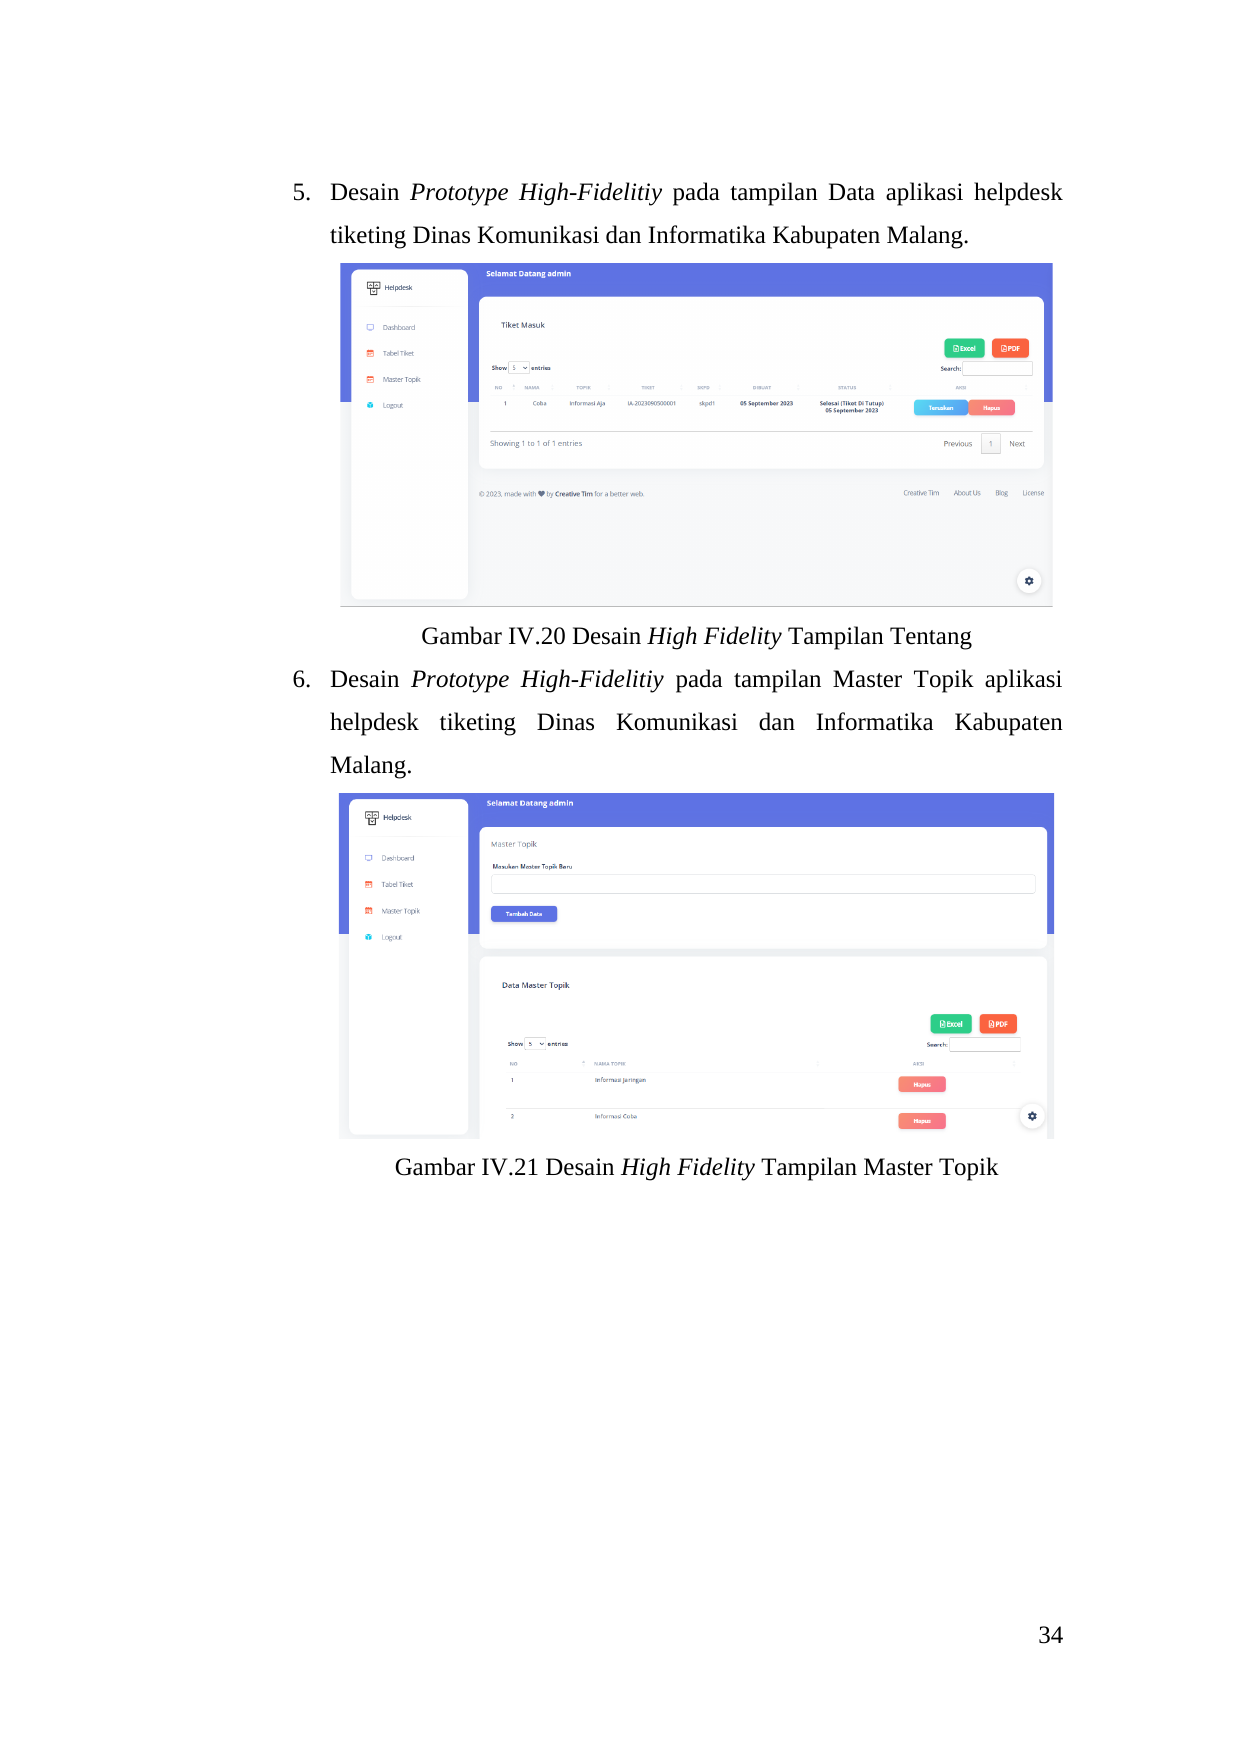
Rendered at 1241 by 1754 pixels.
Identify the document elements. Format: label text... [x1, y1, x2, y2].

subtitle Desain High Fidelity Tampilan Master Topik [330, 1152, 1063, 1181]
list Desain Prototype High-Fidelitiy pada tampilan Master Topik aplikasi helpdesk tiketing Dinas Komunikasi dan Informatika Kabupaten Malang. [292, 664, 1063, 779]
picture [338, 793, 1055, 1139]
picture [340, 263, 1053, 607]
list Desain Prototype High-Fidelitiy pada tampilan Data aplikasi helpdesk tiketing Dinas Komunikasi dan Informatika Kabupaten Malang. [292, 177, 1063, 249]
subtitle Desain High Fidelity Tampilan Tentang [330, 621, 1063, 649]
